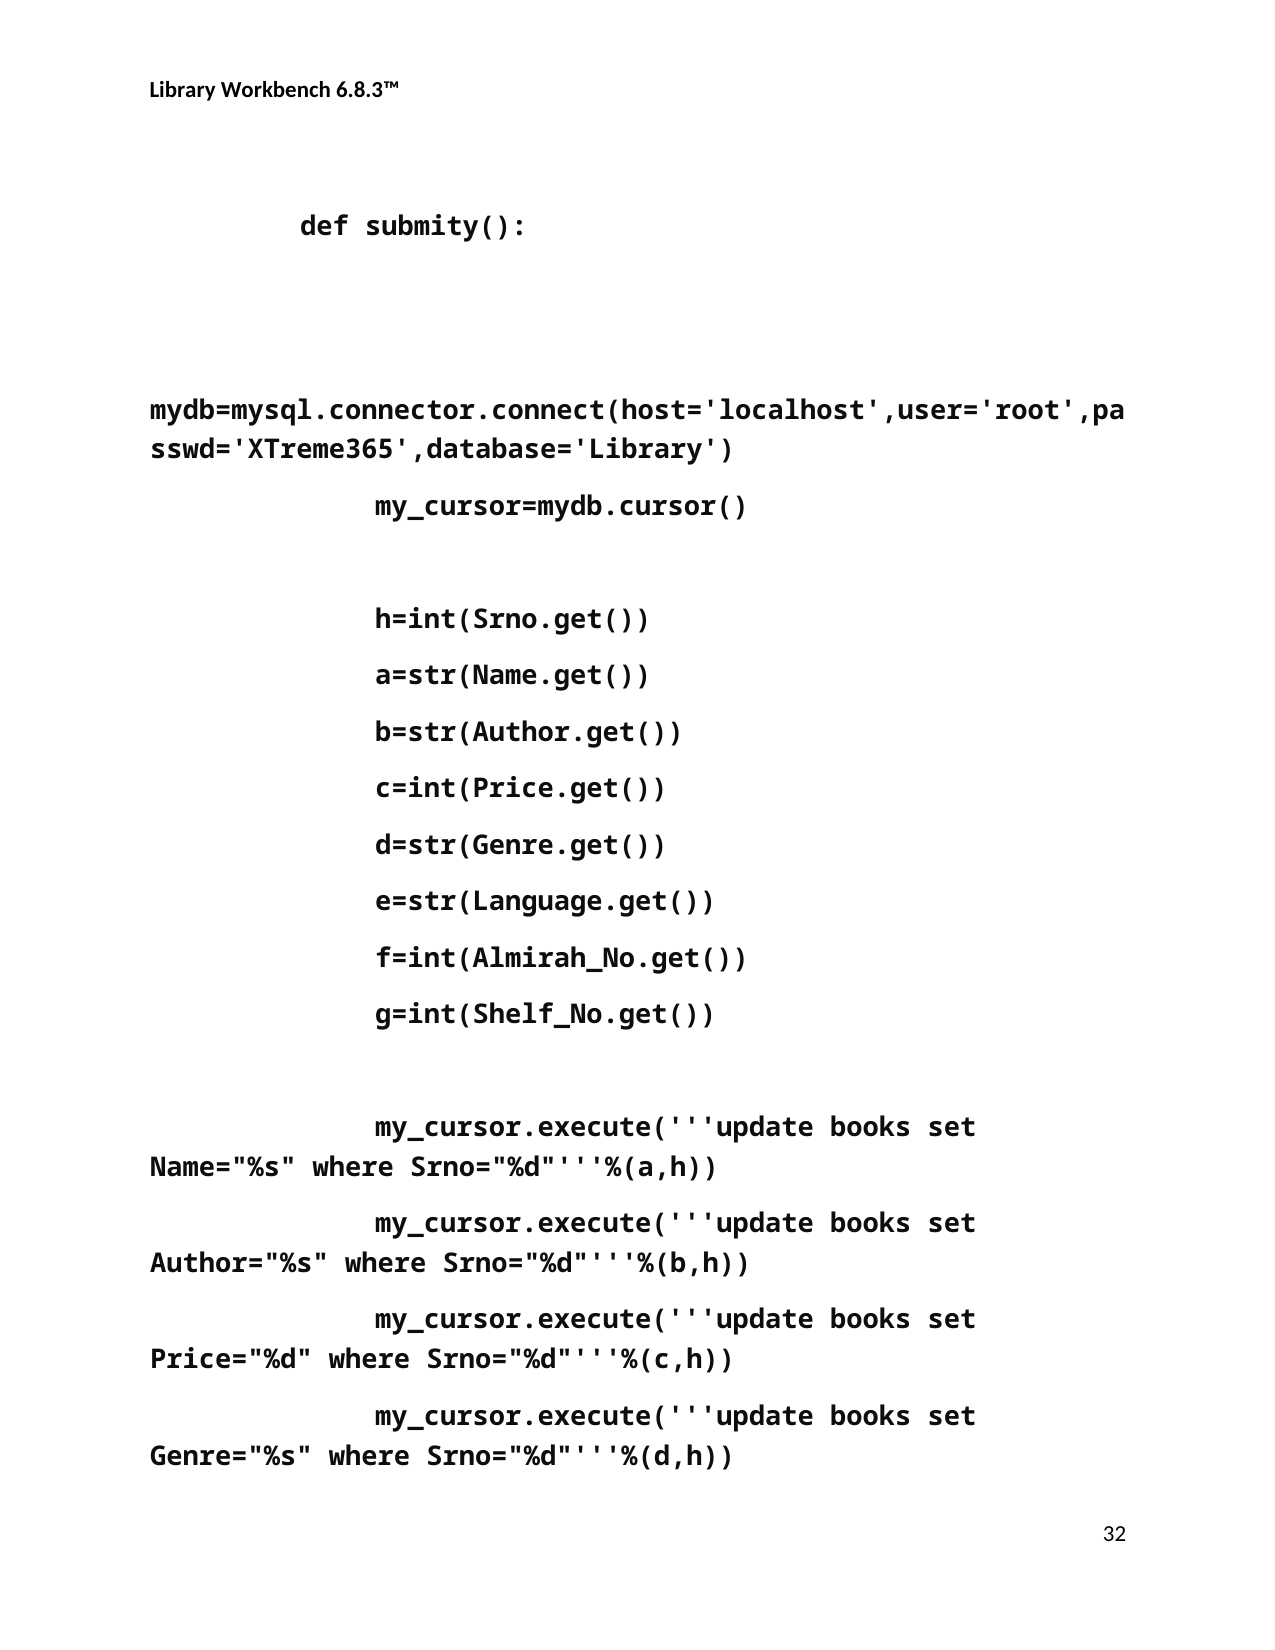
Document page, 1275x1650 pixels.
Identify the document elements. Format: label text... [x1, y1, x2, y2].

text f=int(Almirah_No.get()) [150, 938, 1125, 975]
text a=str(Name.get()) [150, 656, 1125, 693]
text e=str(Language.get()) [150, 882, 1125, 918]
text def submity(): [150, 206, 1125, 243]
text g=int(Shelf_No.get()) [150, 994, 1125, 1031]
text my_cursor.execute('''update books set Price="%d" where Srno="%d"'''%(c,h)) [150, 1300, 1125, 1377]
text my_cursor.execute('''update books set Author="%s" where Srno="%d"'''%(b,h)) [150, 1204, 1125, 1280]
text c=int(Price.get()) [150, 769, 1125, 806]
text h=int(Srno.get()) [150, 599, 1125, 636]
text d=str(Genre.get()) [150, 825, 1125, 862]
text mydb=mysql.connector.connect(host='localhost',user='root',passwd='XTreme365',database='Library') [150, 319, 1125, 467]
text my_cursor.execute('''update books set Name="%s" where Srno="%d"'''%(a,h)) [150, 1107, 1125, 1184]
text b=str(Author.get()) [150, 712, 1125, 749]
text my_cursor.execute('''update books set Genre="%s" where Srno="%d"'''%(d,h)) [150, 1396, 1125, 1473]
text my_cursor=mydb.cursor() [150, 486, 1125, 523]
